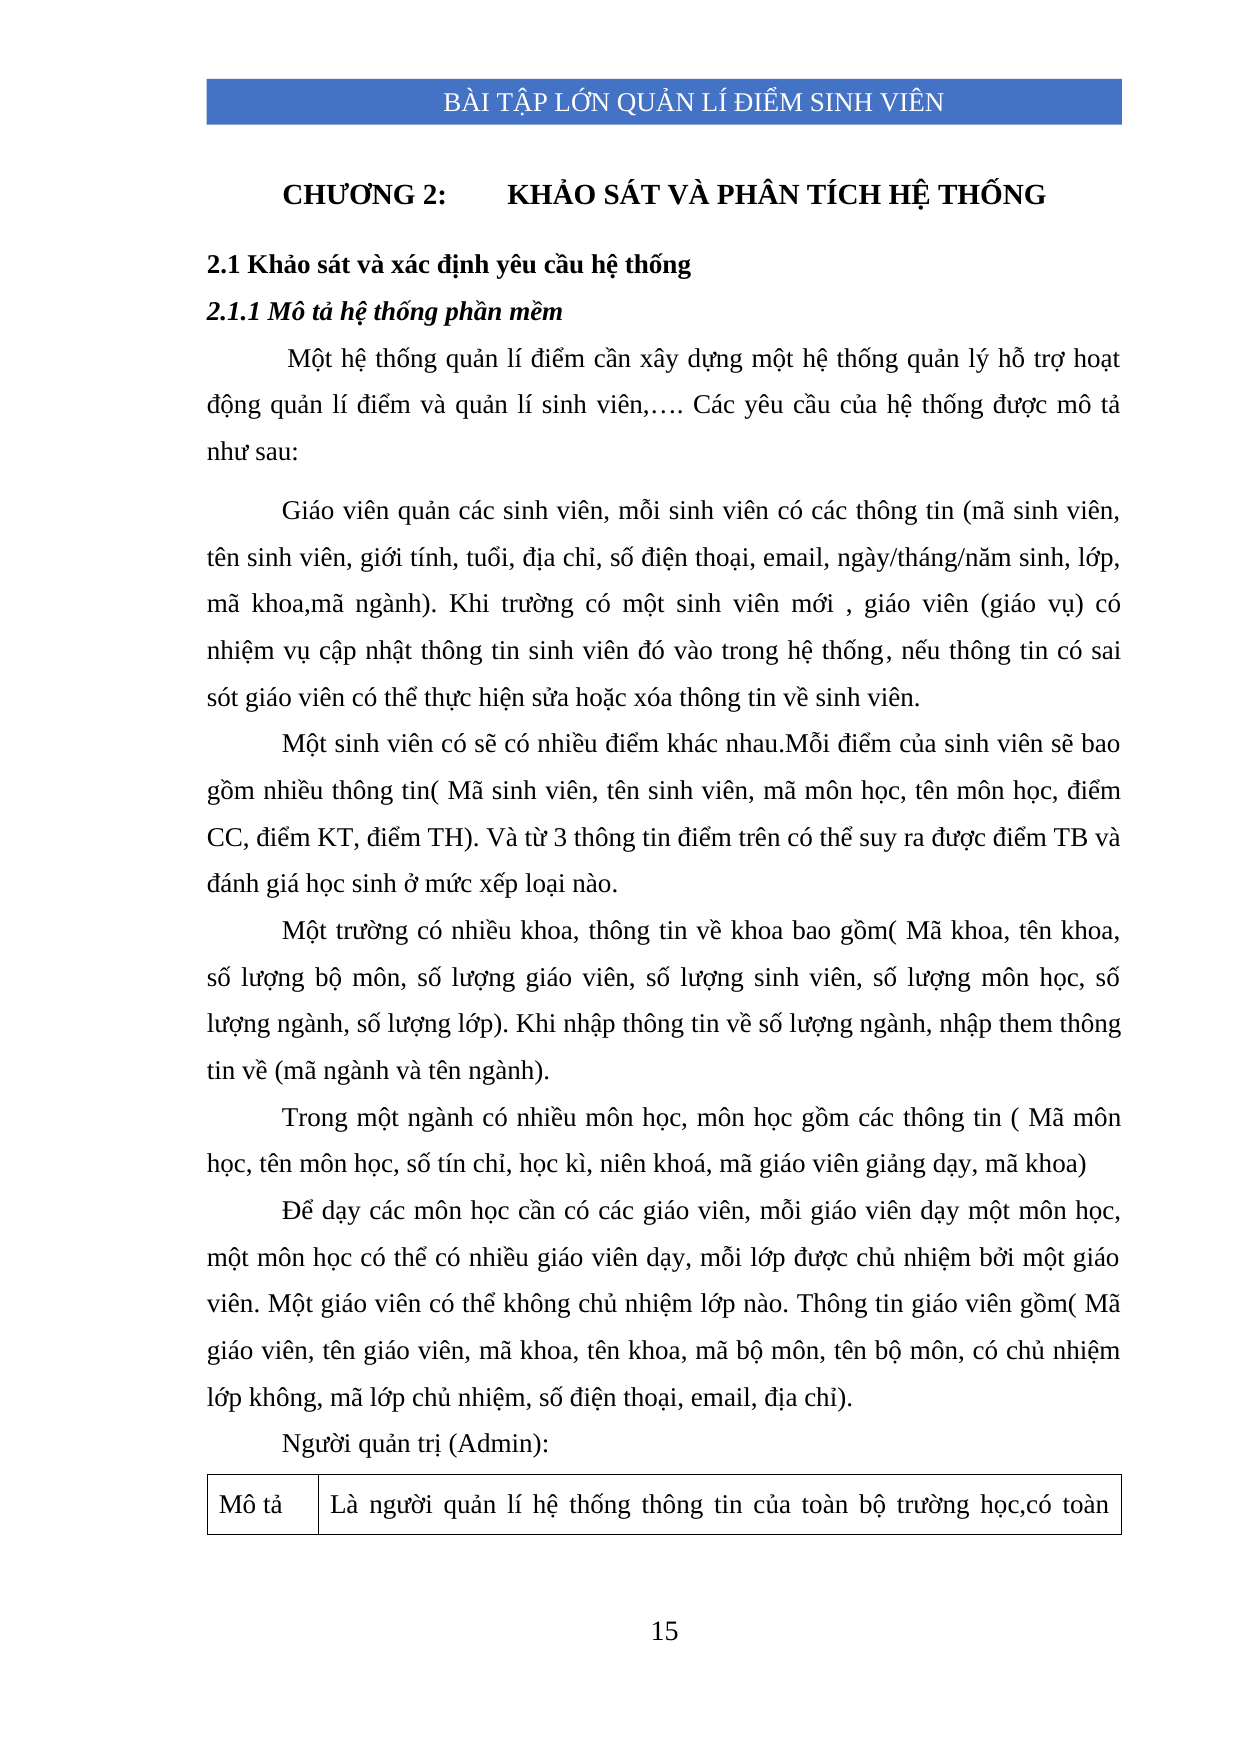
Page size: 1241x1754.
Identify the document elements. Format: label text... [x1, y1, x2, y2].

text 2.1.1 Mô tả hệ thống phần mềm [207, 295, 1122, 326]
text Một sinh viên có sẽ có nhiều điểm khác nhau.Mỗi điểm của sinh viên sẽ bao gồm nhiều thông tin( Mã sinh viên, tên sinh viên, mã môn học, tên môn học, điểm CC, điểm KT, điểm TH). Và từ 3 thông tin điểm trên có thể suy ra được điểm TB và đánh giá học sinh ở mức xếp loại nào. [207, 727, 1122, 899]
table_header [319, 1475, 1121, 1534]
text 2.1 Khảo sát và xác định yêu cầu hệ thống [207, 248, 1122, 279]
text Người quản trị (Admin): [207, 1427, 1122, 1459]
subtitle KHẢO SÁT VÀ PHÂN TÍCH HỆ THỐNG [207, 177, 1122, 211]
text Một trường có nhiều khoa, thông tin về khoa bao gồm( Mã khoa, tên khoa, số lượng bộ môn, số lượng giáo viên, số lượng sinh viên, số lượng môn học, số lượng ngành, số lượng lớp). Khi nhập thông tin về số lượng ngành, nhập them thông tin về (mã ngành và tên ngành). [207, 914, 1122, 1085]
text Trong một ngành có nhiều môn học, môn học gồm các thông tin ( Mã môn học, tên môn học, số tín chỉ, học kì, niên khoá, mã giáo viên giảng dạy, mã khoa) [207, 1101, 1122, 1179]
text Để dạy các môn học cần có các giáo viên, mỗi giáo viên dạy một môn học, một môn học có thể có nhiều giáo viên dạy, mỗi lớp được chủ nhiệm bởi một giáo viên. Một giáo viên có thể không chủ nhiệm lớp nào. Thông tin giáo viên gồm( Mã giáo viên, tên giáo viên, mã khoa, tên khoa, mã bộ môn, tên bộ môn, có chủ nhiệm lớp không, mã lớp chủ nhiệm, số điện thoại, email, địa chỉ). [207, 1194, 1122, 1412]
text Giáo viên quản các sinh viên, mỗi sinh viên có các thông tin (mã sinh viên, tên sinh viên, giới tính, tuổi, địa chỉ, số điện thoại, email, ngày/tháng/năm sinh, lớp, mã khoa,mã ngành). Khi trường có một sinh viên mới , giáo viên (giáo vụ) có nhiệm vụ cập nhật thông tin sinh viên đó vào trong hệ thống, nếu thông tin có sai sót giáo viên có thể thực hiện sửa hoặc xóa thông tin về sinh viên. [207, 494, 1122, 712]
table_header Mô tả [208, 1475, 318, 1534]
text Một hệ thống quản lí điểm cần xây dựng một hệ thống quản lý hỗ trợ hoạt động quản lí điểm và quản lí sinh viên,…. Các yêu cầu của hệ thống được mô tả như sau: [207, 342, 1122, 466]
